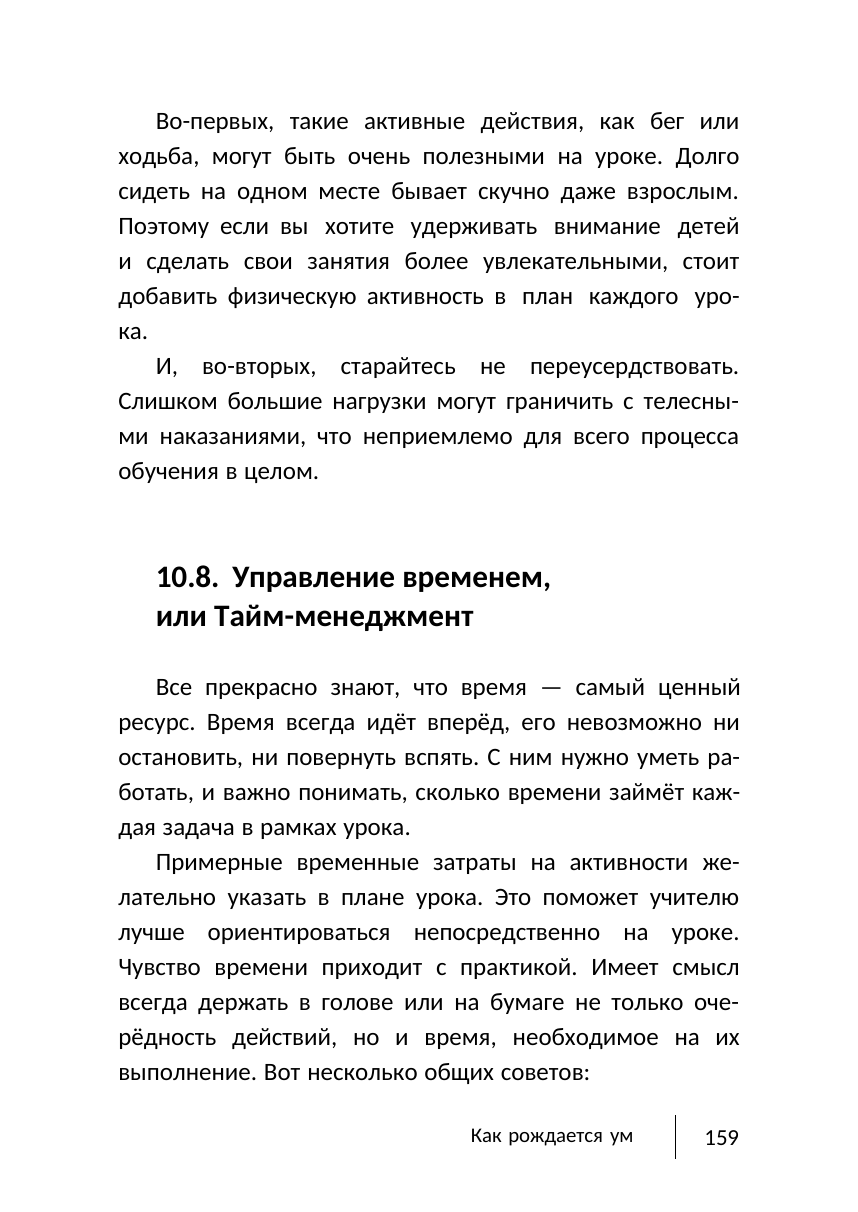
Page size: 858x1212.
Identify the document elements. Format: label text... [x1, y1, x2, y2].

text Примерные временные затраты на активности же- лательно указать в плане урока. Это поможет учителю лучше ориентироваться непосредственно на уроке. Чувство времени приходит с практикой. Имеет смысл всегда держать в голове или на бумаге не только оче- рёдность действий, но и время, необходимое на их выполнение. Вот несколько общих советов: [118, 847, 739, 1087]
text Во-первых, такие активные действия, как бег или ходьба, могут быть очень полезными на уроке. Долго сидеть на одном месте бывает скучно даже взрослым. Поэтому если вы хотите удерживать внимание детей и сделать свои занятия более увлекательными, стоит добавить физическую активность в план каждого уро- ка. [118, 105, 739, 346]
subtitle Управление временем, или Тайм-менеджмент [156, 557, 609, 634]
text Все прекрасно знают, что время — самый ценный ресурс. Время всегда идёт вперёд, его невозможно ни остановить, ни повернуть вспять. С ним нужно уметь ра- ботать, и важно понимать, сколько времени займёт каж- дая задача в рамках урока. [118, 672, 741, 842]
text И, во-вторых, старайтесь не переусердствовать. Слишком большие нагрузки могут граничить с телесны- ми наказаниями, что неприемлемо для всего процесса обучения в целом. [118, 350, 739, 486]
